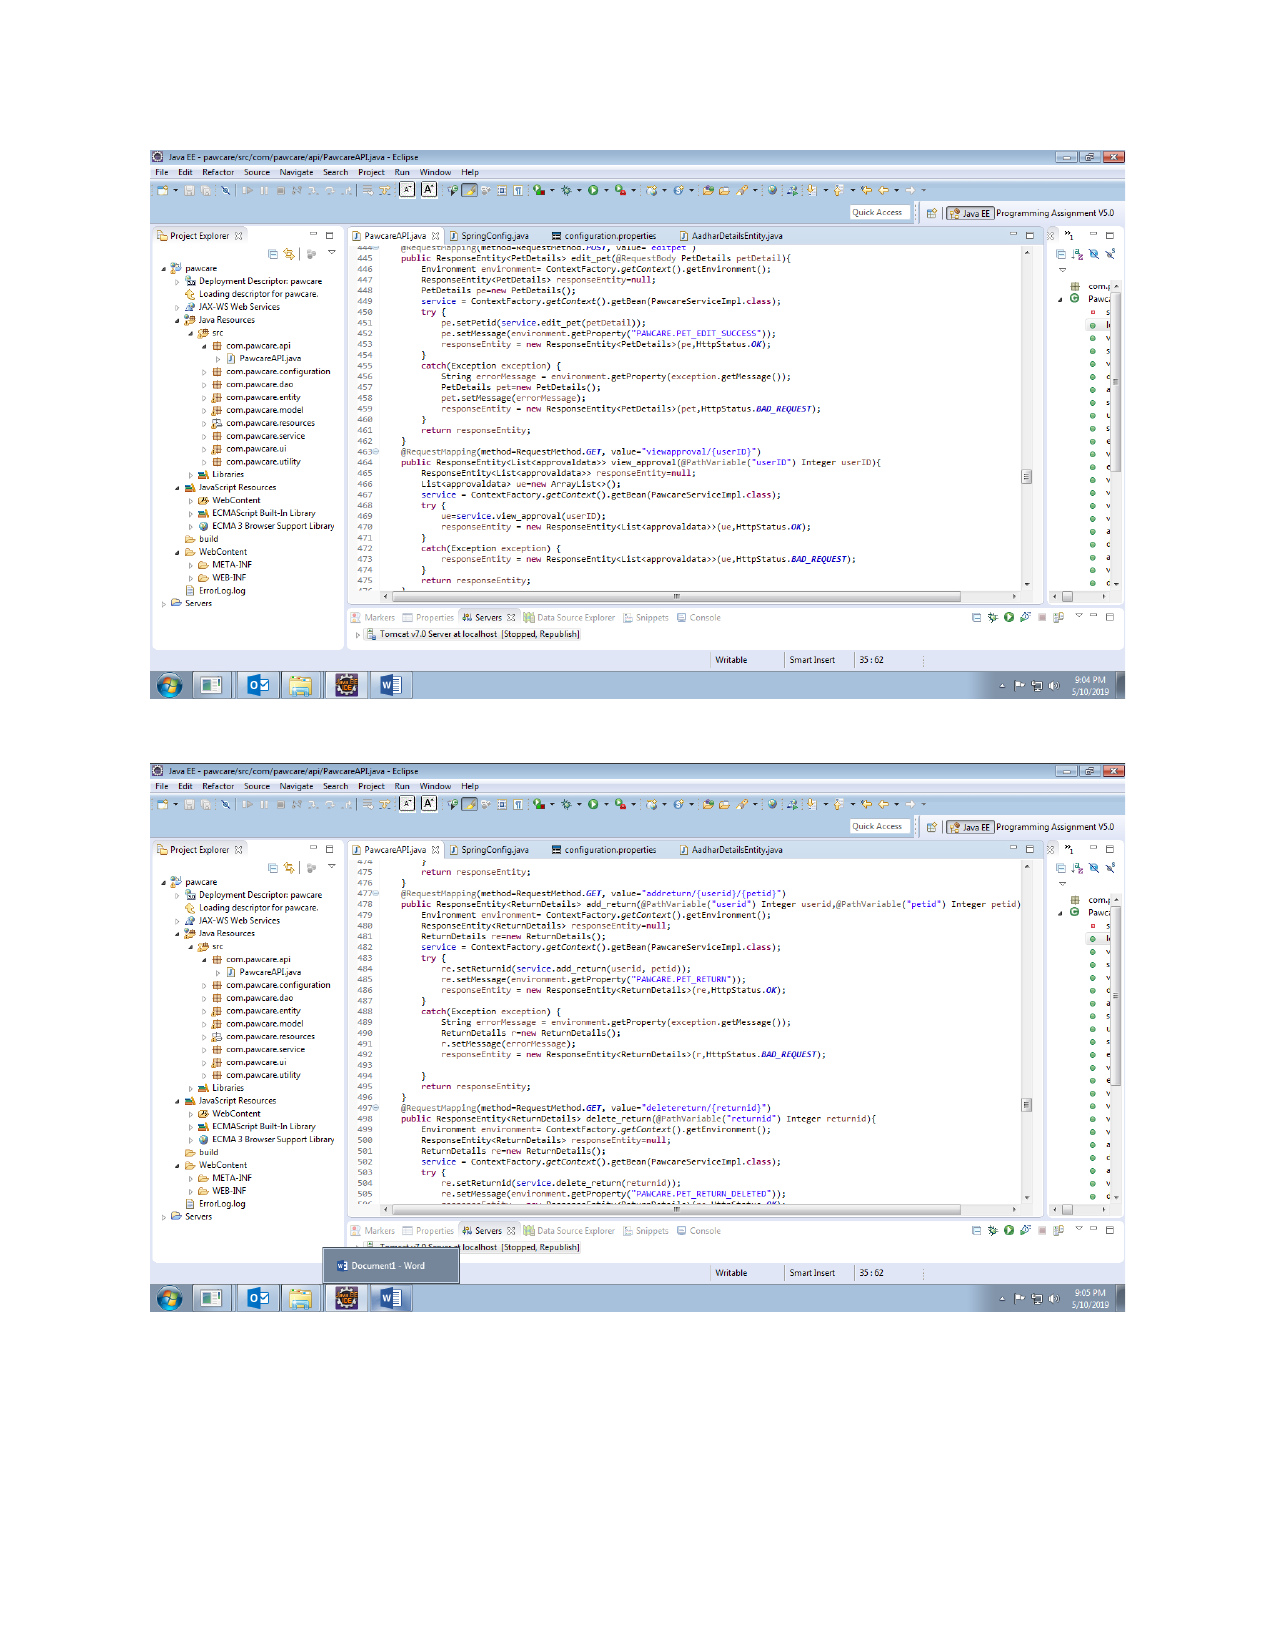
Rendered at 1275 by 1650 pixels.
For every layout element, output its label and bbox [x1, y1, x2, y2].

picture [150, 763, 1125, 1312]
picture [150, 150, 1125, 699]
